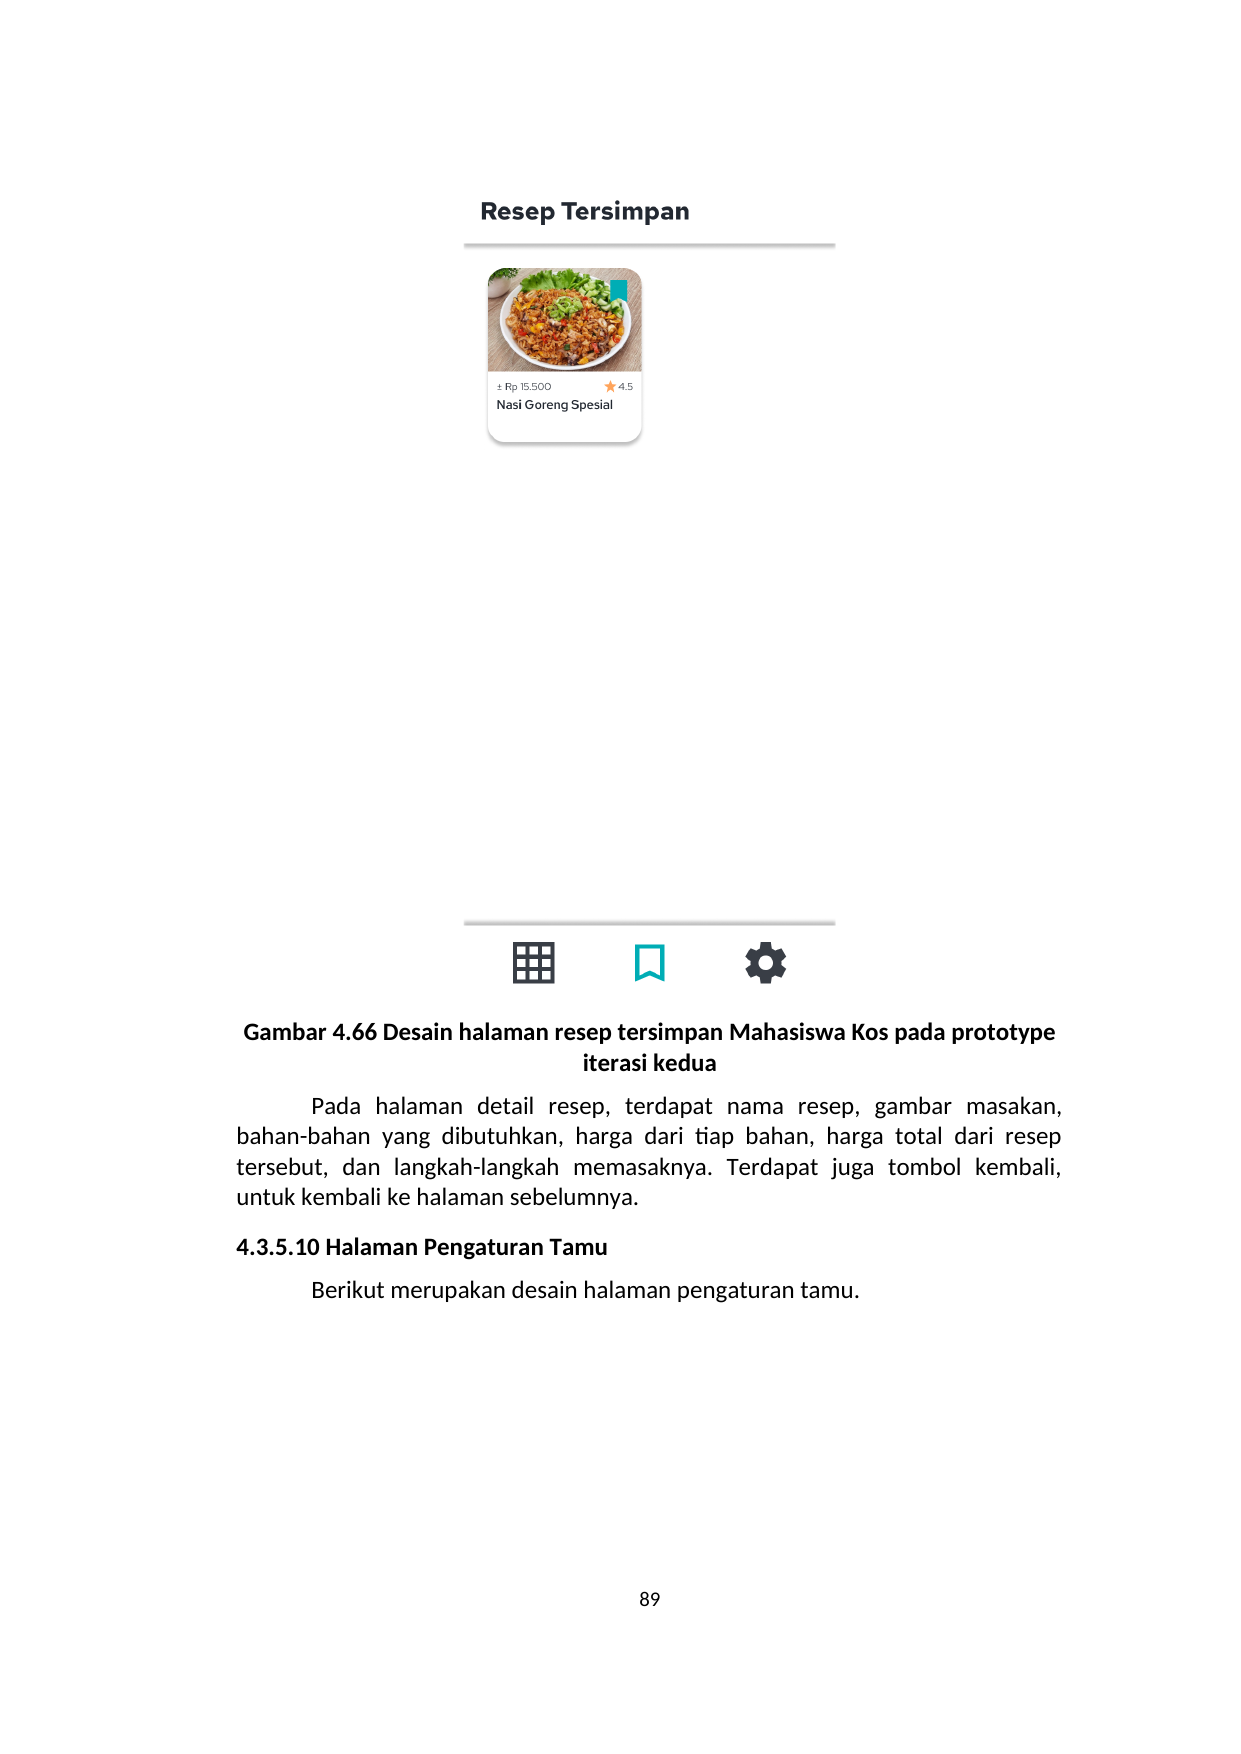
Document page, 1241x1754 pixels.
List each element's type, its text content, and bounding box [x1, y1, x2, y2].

subtitle Halaman Pengaturan Tamu [236, 1231, 1063, 1261]
picture [463, 177, 836, 1004]
text Pada halaman detail resep, terdapat nama resep, gambar masakan, bahan-bahan yang dibutuhkan, harga dari tiap bahan, harga total dari resep tersebut, dan langkah-langkah memasaknya. Terdapat juga tombol kembali, untuk kembali ke halaman sebelumnya. [236, 1090, 1063, 1212]
text Berikut merupakan desain halaman pengaturan tamu. [236, 1274, 1063, 1304]
